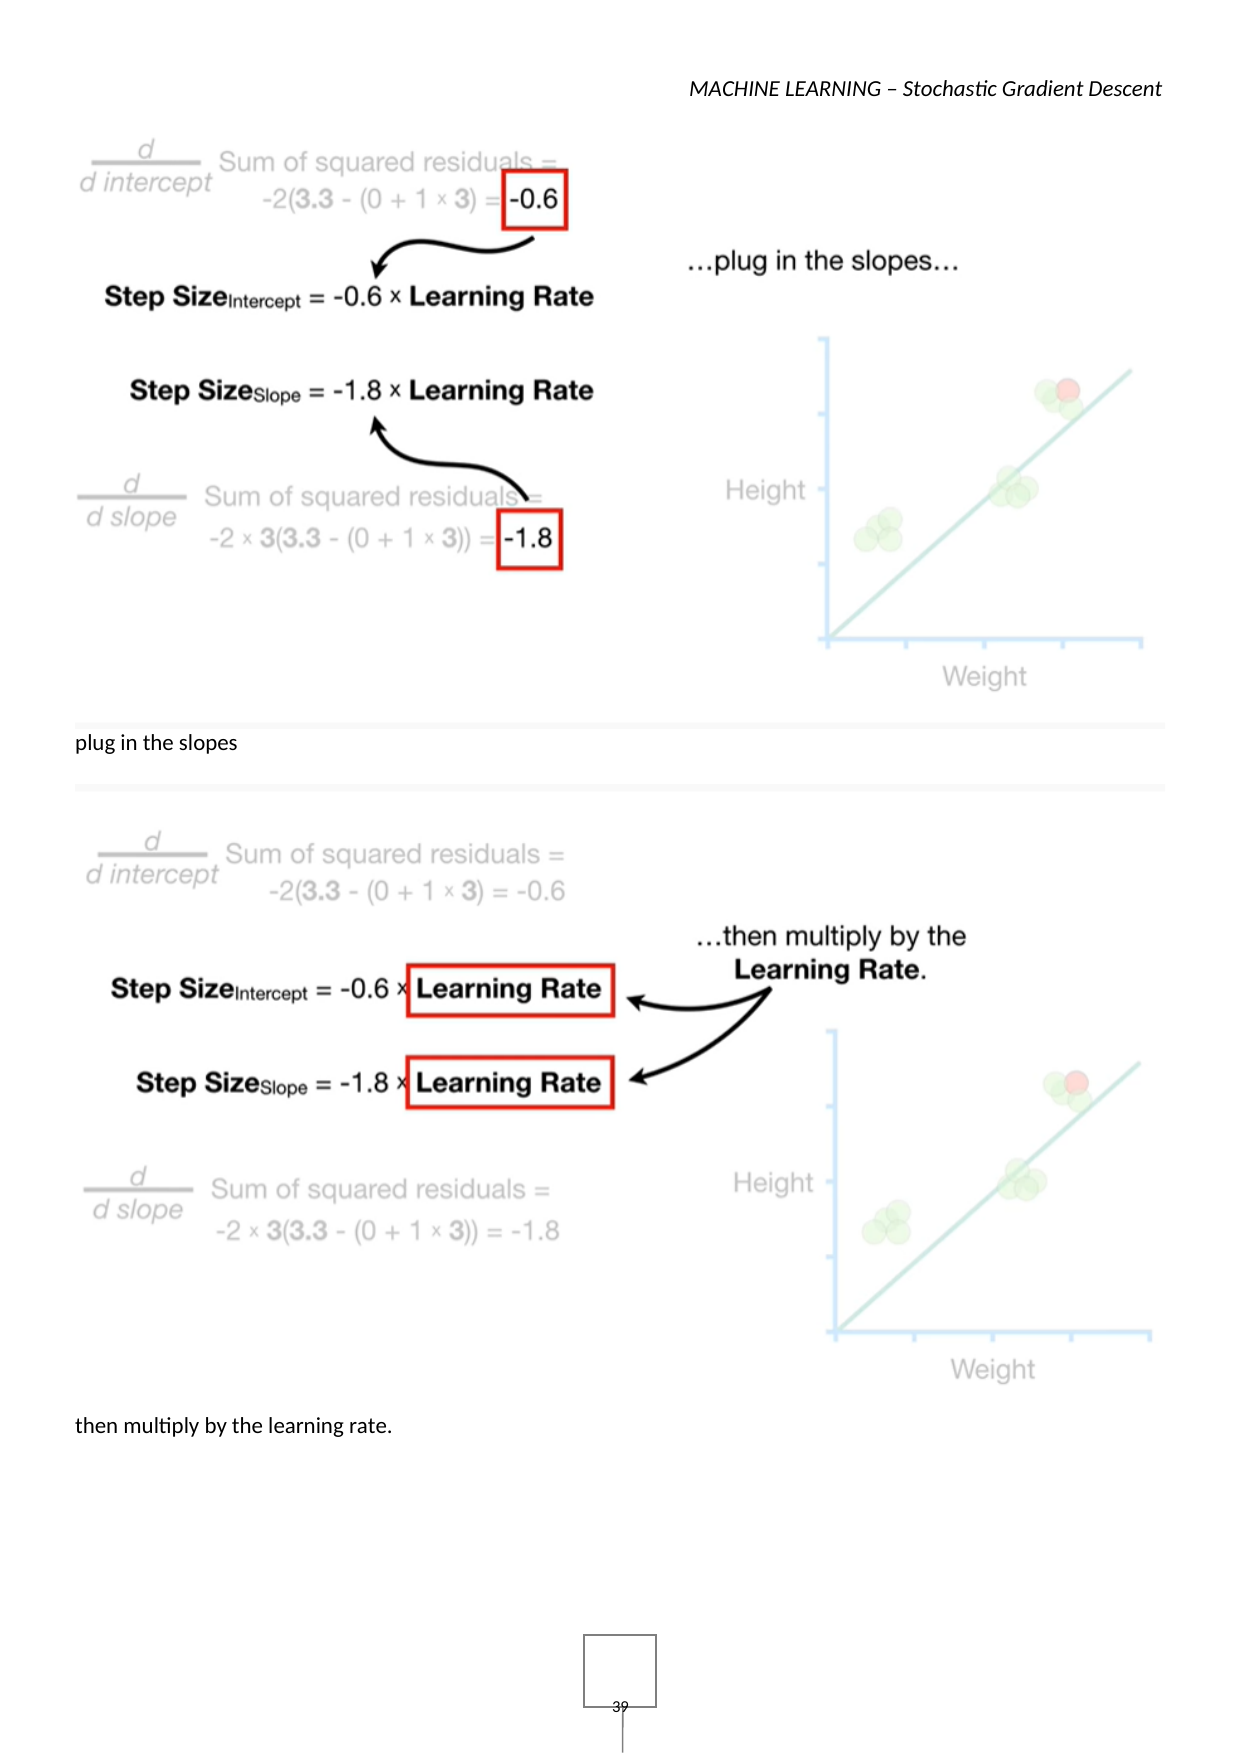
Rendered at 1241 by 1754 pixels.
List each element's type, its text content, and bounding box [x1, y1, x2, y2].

text plug in the slopes [75, 729, 1165, 757]
text then multiply by the learning rate. [75, 1412, 1165, 1439]
picture [75, 784, 1166, 1412]
picture [75, 101, 1166, 729]
